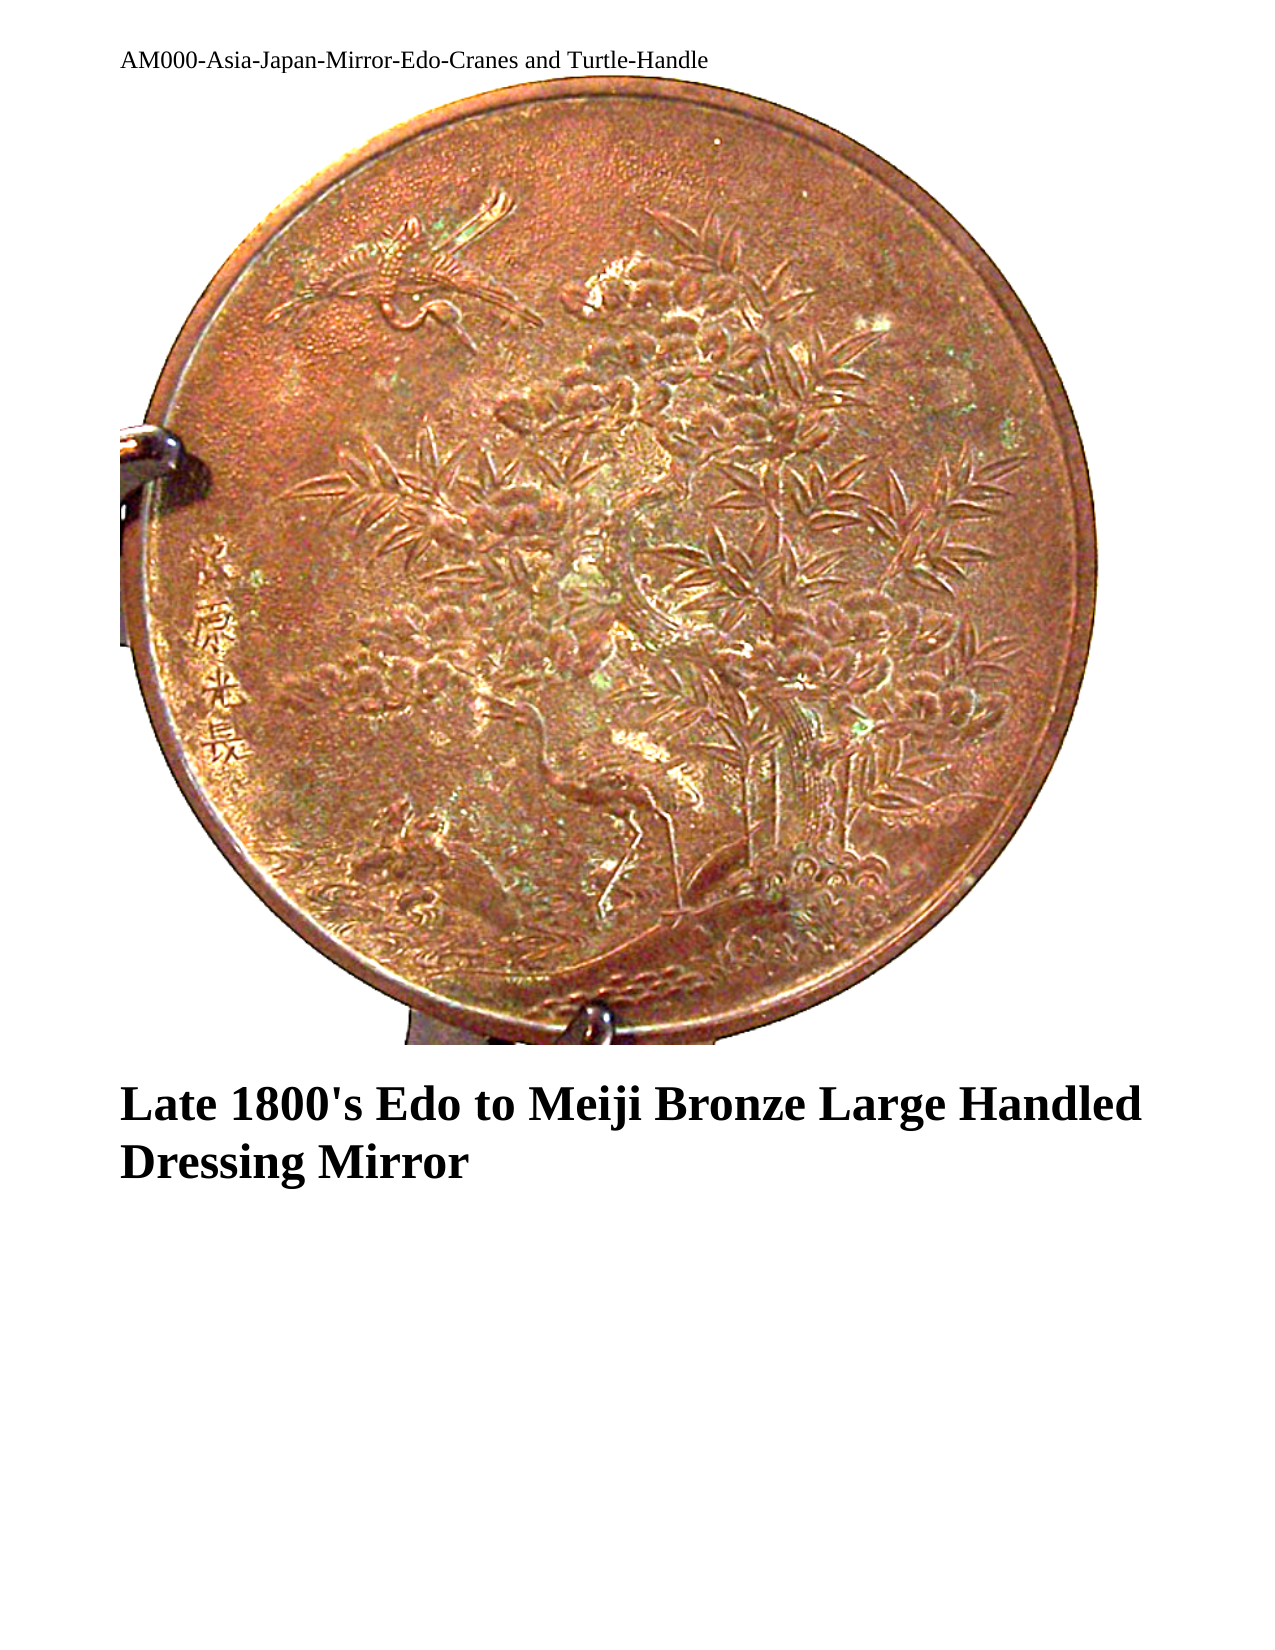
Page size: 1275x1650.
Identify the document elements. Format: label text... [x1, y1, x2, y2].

subtitle Late 1800's Edo to Meiji Bronze Large Handled Dressing Mirror [120, 1074, 1155, 1189]
picture [120, 73, 1110, 1045]
text AM000-Asia-Japan-Mirror-Edo-Cranes and Turtle-Handle [120, 45, 1155, 74]
